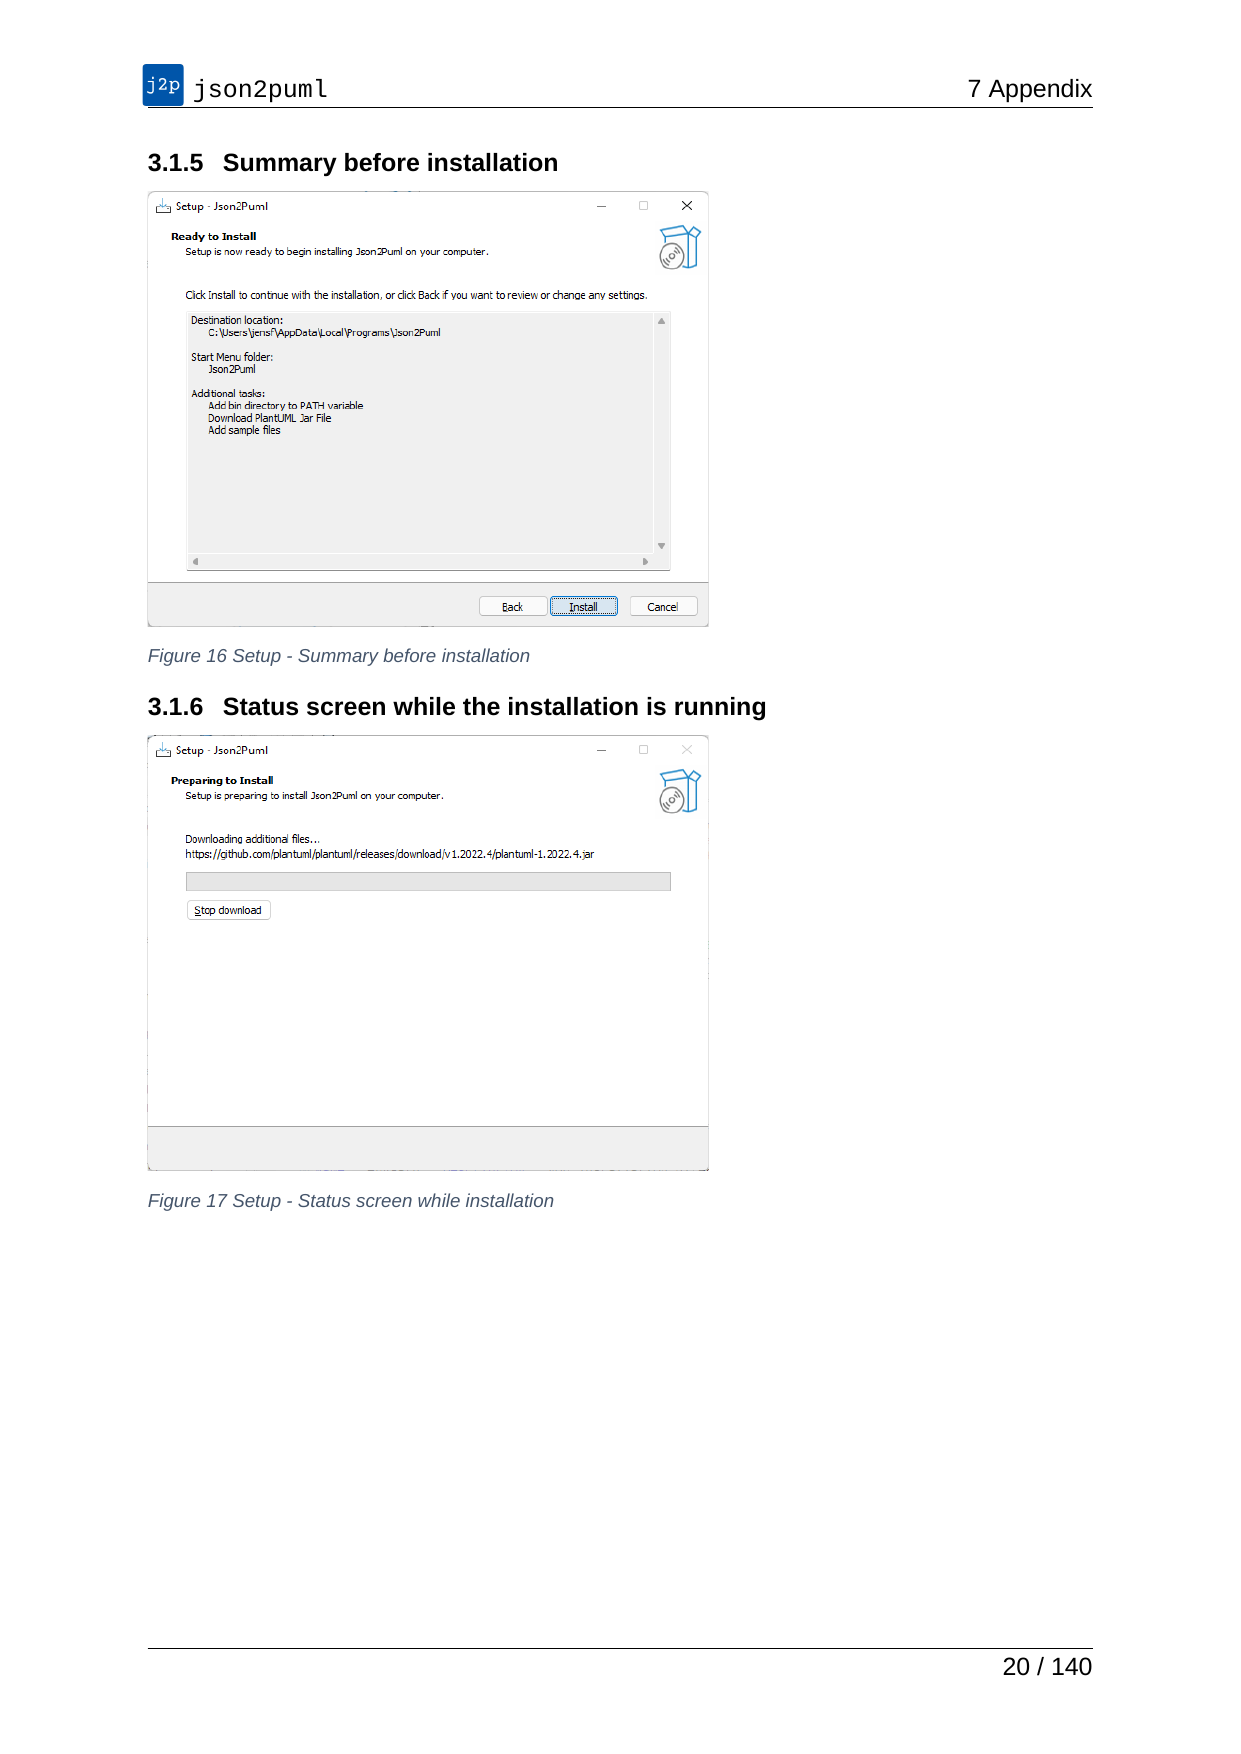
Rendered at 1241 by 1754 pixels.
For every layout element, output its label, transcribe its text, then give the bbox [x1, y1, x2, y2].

subtitle Summary before installation [148, 148, 1093, 176]
picture [147, 191, 709, 627]
picture [147, 735, 709, 1171]
picture [142, 64, 184, 106]
text Figure 17 Setup - Status screen while installation [148, 1189, 1093, 1211]
text Figure 16 Setup - Summary before installation [148, 645, 1093, 667]
subtitle Status screen while the installation is running [148, 692, 1093, 721]
